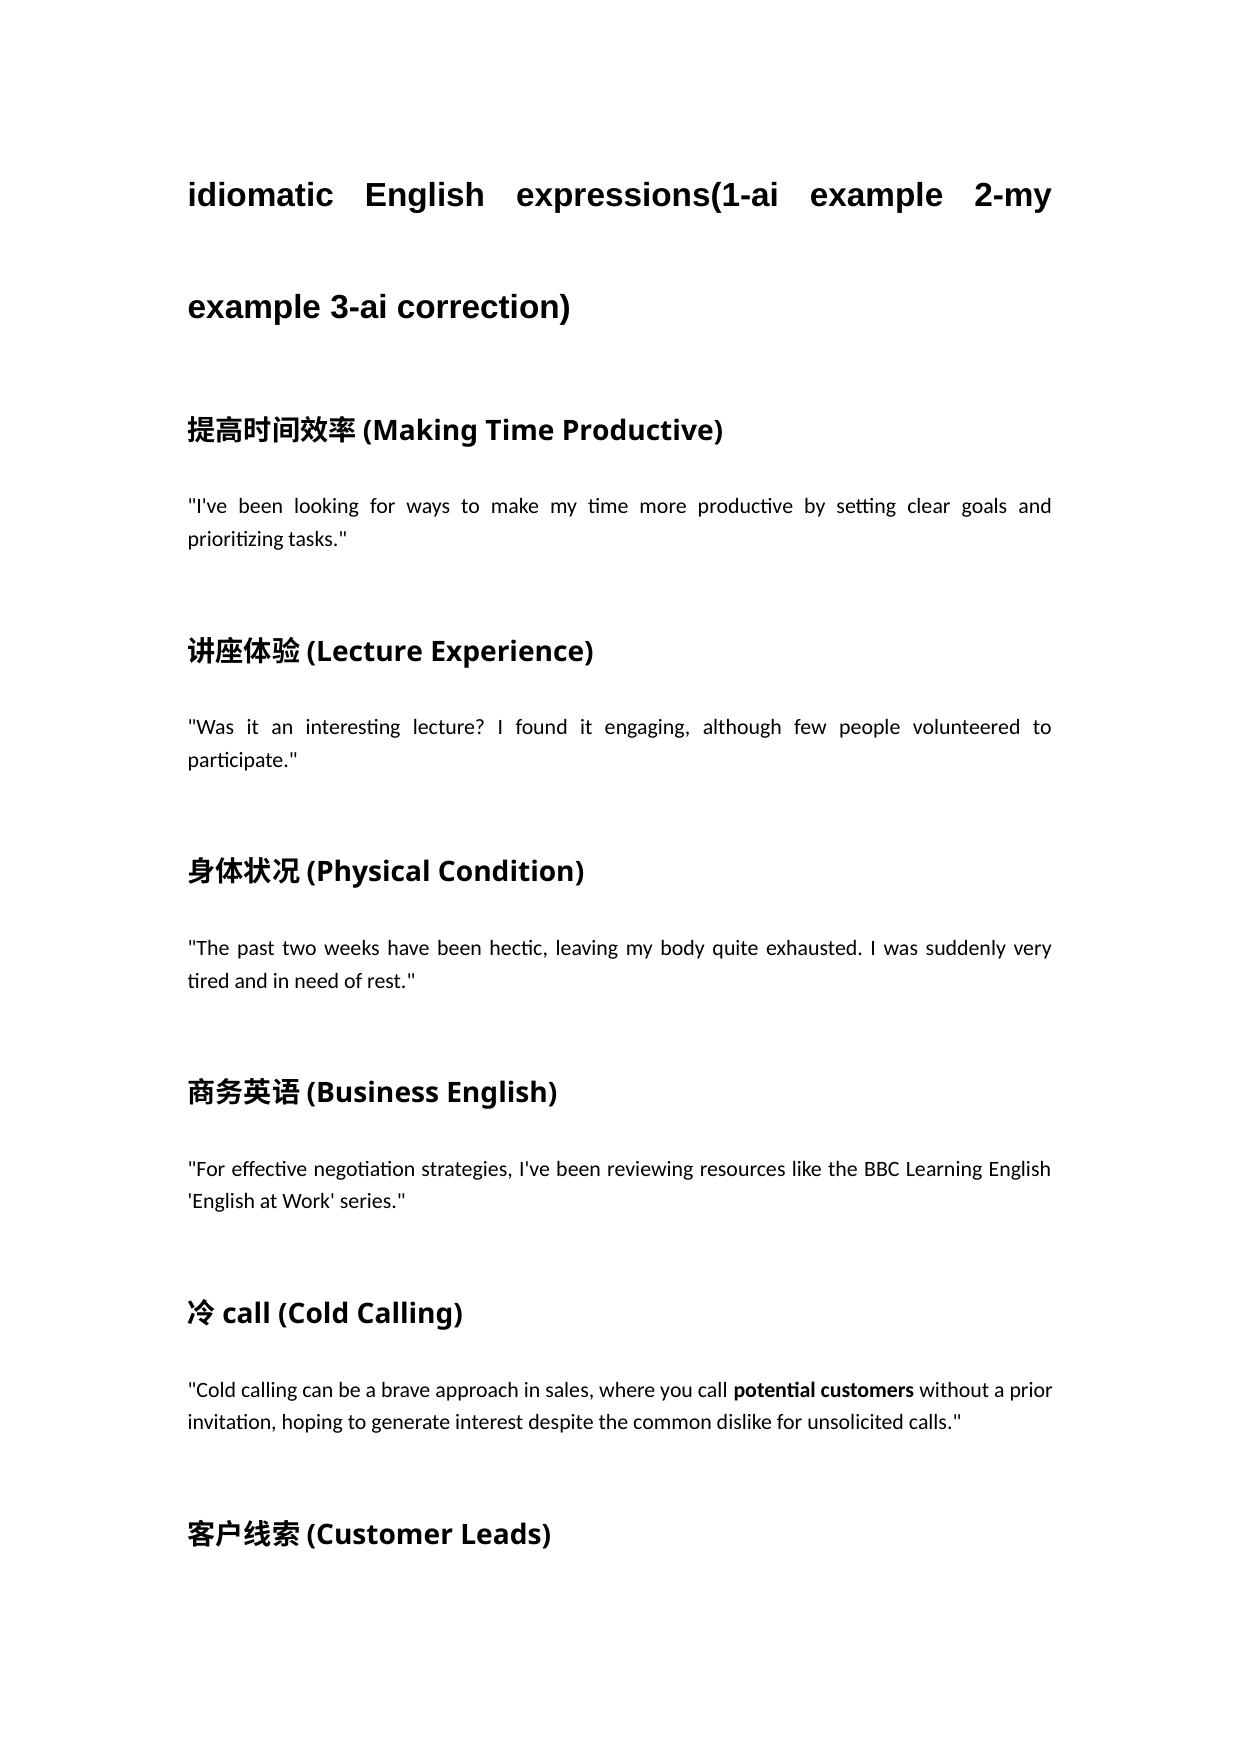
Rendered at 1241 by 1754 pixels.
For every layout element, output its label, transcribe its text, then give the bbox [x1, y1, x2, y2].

text "Was it an interesting lecture? I found it engaging, although few people volunteered to participate." [187, 711, 1053, 776]
subtitle 讲座体验 (Lecture Experience) [187, 616, 1053, 681]
text "I've been looking for ways to make my time more productive by setting clear goals and prioritizing tasks." [187, 490, 1053, 555]
text "Cold calling can be a brave approach in sales, where you call potential customers without a prior invitation, hoping to generate interest despite the common dislike for unsolicited calls." [187, 1373, 1053, 1438]
subtitle 商务英语 (Business English) [187, 1058, 1053, 1123]
text "For effective negotiation strategies, I've been reviewing resources like the BBC Learning English 'English at Work' series." [187, 1152, 1053, 1217]
subtitle idiomatic English expressions(1-ai example 2-my example 3-ai correction) [187, 162, 1053, 339]
subtitle 提高时间效率 (Making Time Productive) [187, 396, 1053, 461]
subtitle 冷 call (Cold Calling) [187, 1279, 1053, 1344]
subtitle 身体状况 (Physical Condition) [187, 837, 1053, 902]
text "The past two weeks have been hectic, leaving my body quite exhausted. I was suddenly very tired and in need of rest." [187, 931, 1053, 996]
subtitle 客户线索 (Customer Leads) [187, 1500, 1053, 1565]
